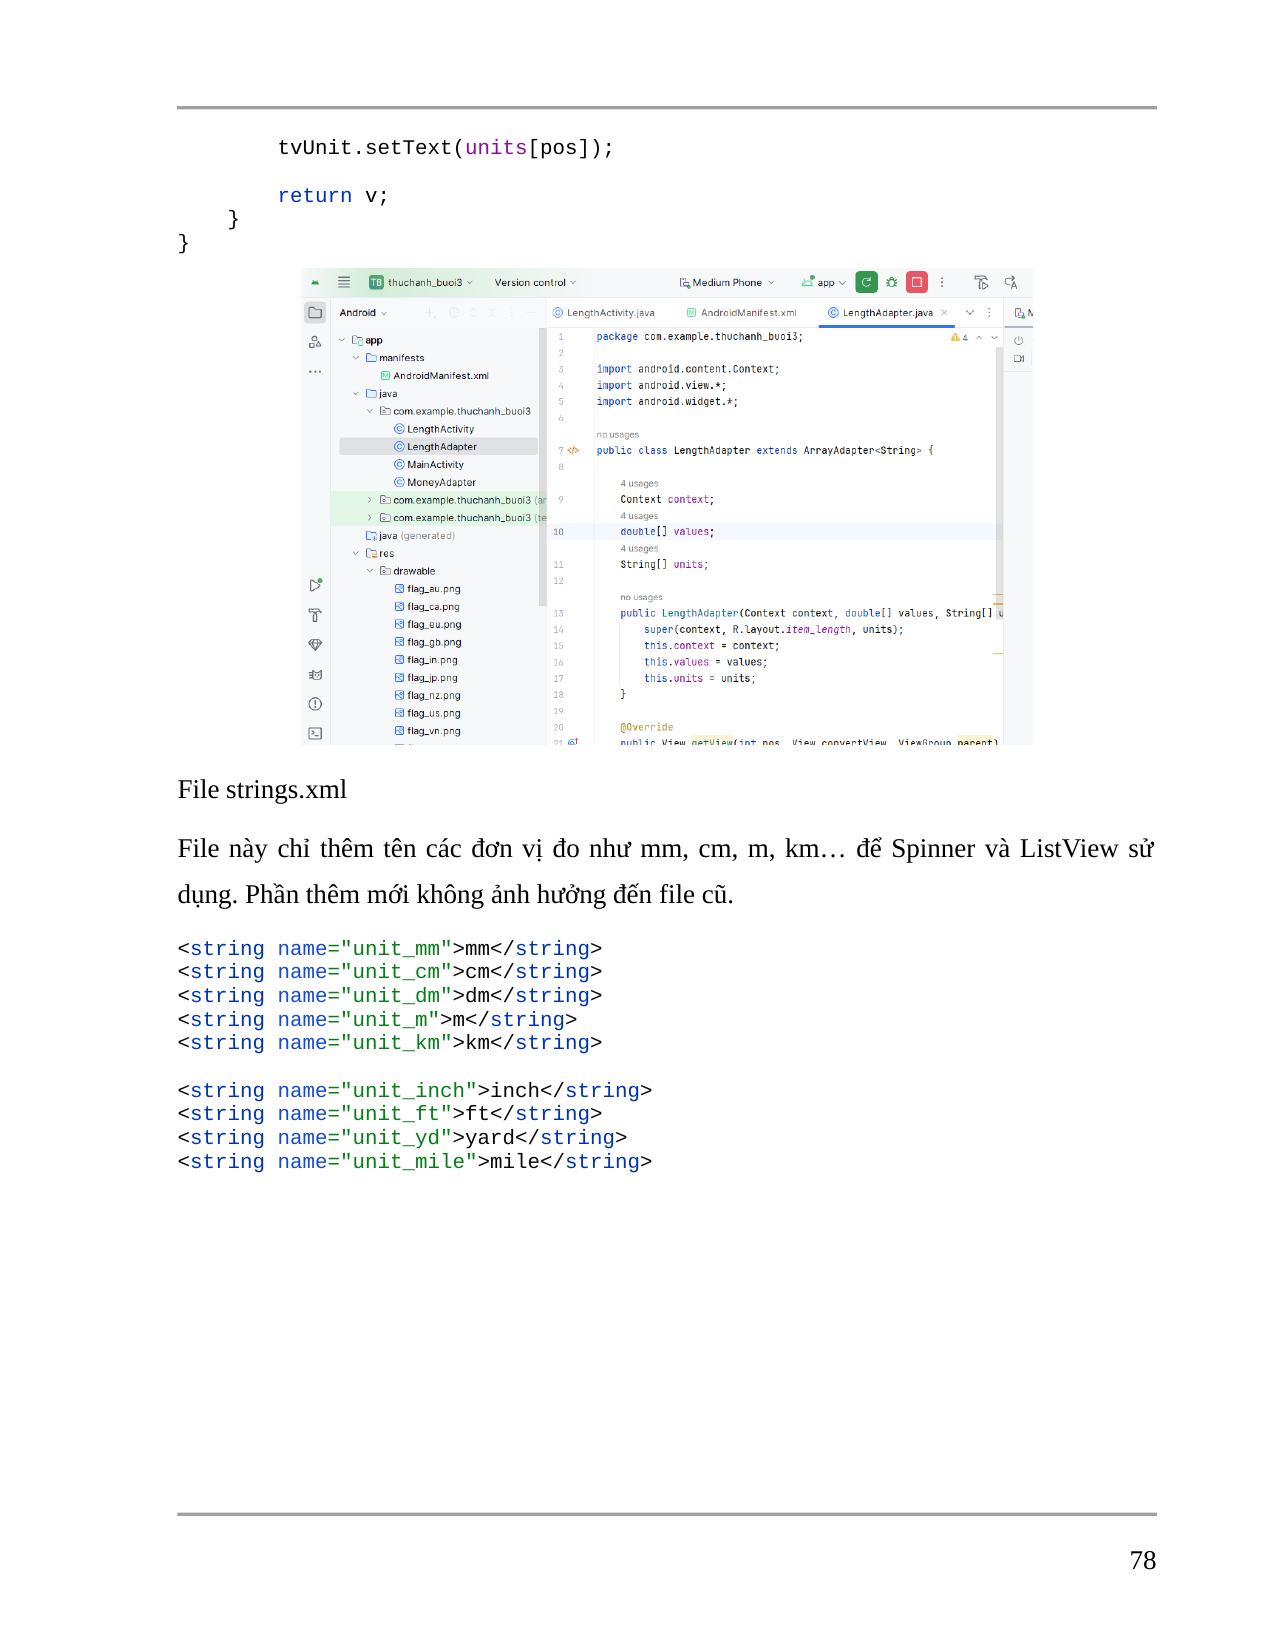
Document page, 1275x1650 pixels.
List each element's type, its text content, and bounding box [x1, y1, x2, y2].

picture [300, 268, 1034, 745]
text File strings.xml [177, 773, 1156, 804]
text <string name="unit_mm">mm</string> <string name="unit_cm">cm</string> <string name="unit_dm">dm</string> <string name="unit_m">m</string> <string name="unit_km">km</string> <string name="unit_inch">inch</string> <string name="unit_ft">ft</string> <string name="unit_yd">yard</string> <string name="unit_mile">mile</string> [177, 938, 1157, 1174]
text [177, 137, 1157, 256]
text File này chỉ thêm tên các đơn vị đo như mm, cm, m, km… để Spinner và ListView sử dụng. Phần thêm mới không ảnh hưởng đến file cũ. [177, 832, 1156, 910]
